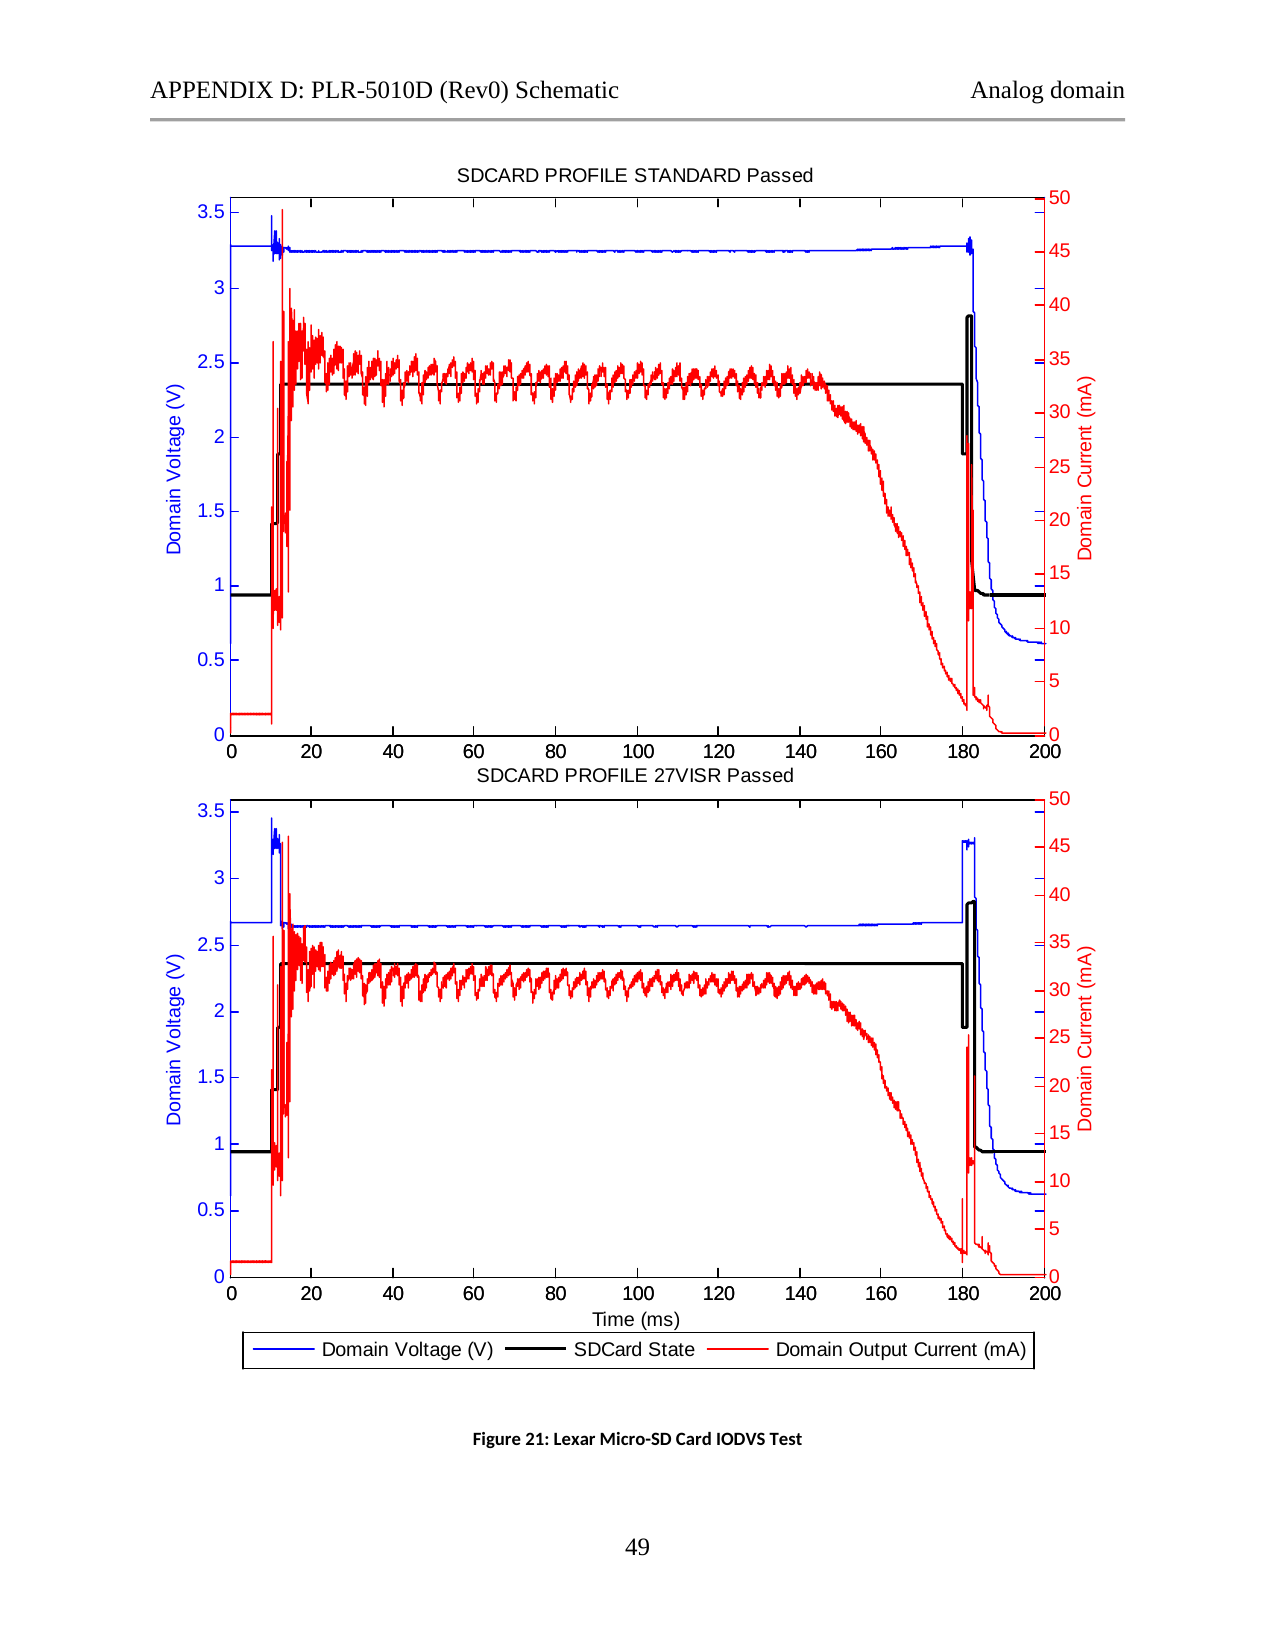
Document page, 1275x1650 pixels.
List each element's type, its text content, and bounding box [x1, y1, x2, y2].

text Figure 21: Lexar Micro-SD Card IODVS Test [150, 1427, 1125, 1450]
